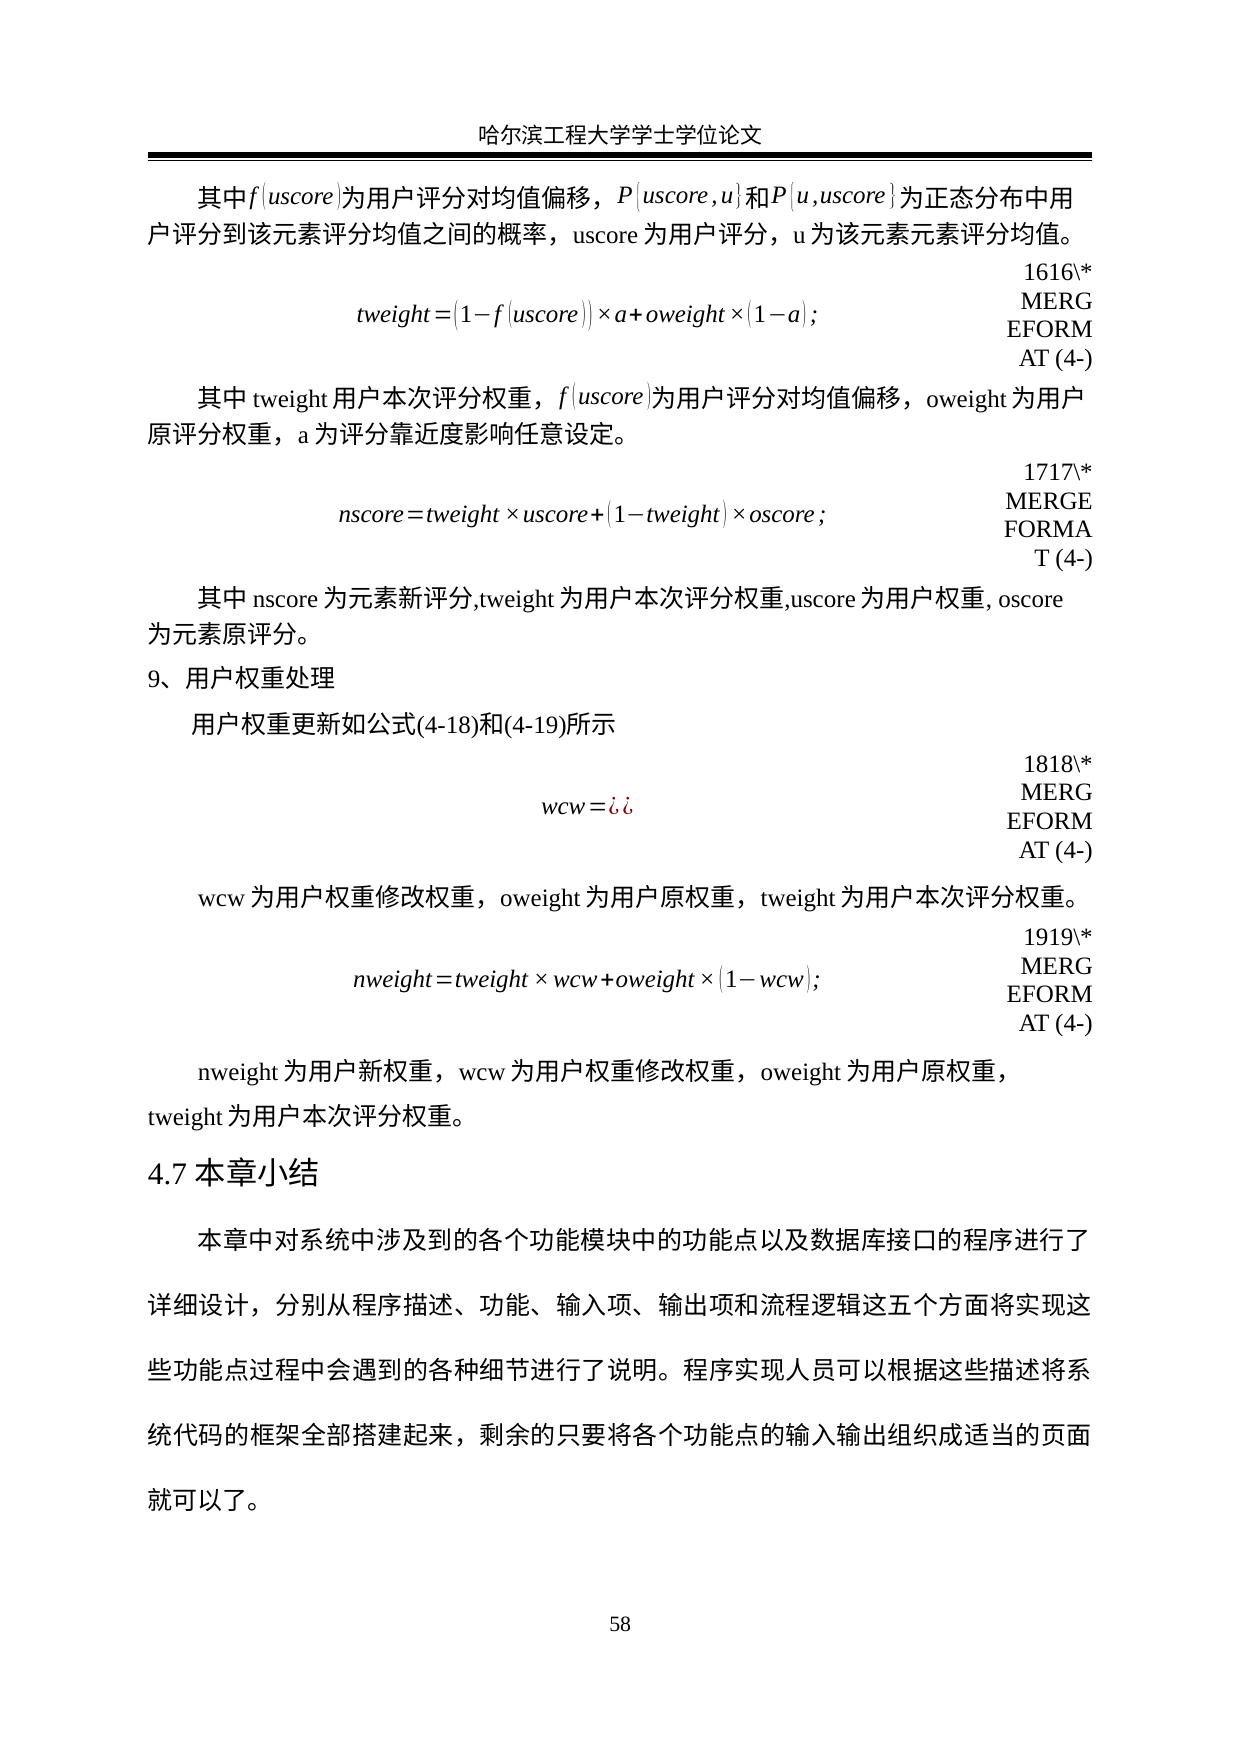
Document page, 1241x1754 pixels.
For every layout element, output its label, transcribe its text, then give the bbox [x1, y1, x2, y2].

text 用户权重更新如公式(4-18)和(4-19)所示 [148, 697, 1092, 742]
table_header [997, 451, 1092, 578]
list 9、用户权重处理 [148, 651, 1092, 697]
text 其中nscore为元素新评分,tweight为用户本次评分权重,uscore为用户权重, oscore为元素原评分。 [148, 578, 1092, 651]
list 4.7 本章小结 [148, 1147, 1092, 1193]
table_header [1006, 916, 1092, 1043]
text 本章中对系统中涉及到的各个功能模块中的功能点以及数据库接口的程序进行了详细设计，分别从程序描述、功能、输入项、输出项和流程逻辑这五个方面将实现这些功能点过程中会遇到的各种细节进行了说明。程序实现人员可以根据这些描述将系统代码的框架全部搭建起来，剩余的只要将各个功能点的输入输出组织成适当的页面就可以了。 [148, 1206, 1092, 1531]
table_header [148, 451, 997, 578]
table_header [1006, 251, 1092, 378]
text 其中为用户评分对均值偏移，和为正态分布中用户评分到该元素评分均值之间的概率，uscore为用户评分，u为该元素元素评分均值。 [148, 178, 1092, 251]
table_header [148, 251, 1006, 378]
text wcw为用户权重修改权重，oweight为用户原权重，tweight为用户本次评分权重。 [148, 870, 1092, 916]
table_header [1006, 743, 1092, 870]
table_header [148, 743, 1006, 870]
text nweight为用户新权重，wcw为用户权重修改权重，oweight为用户原权重，tweight为用户本次评分权重。 [148, 1043, 1092, 1135]
table_header [148, 916, 1006, 1043]
text 其中tweight用户本次评分权重，为用户评分对均值偏移，oweight为用户原评分权重，a为评分靠近度影响任意设定。 [148, 378, 1092, 451]
